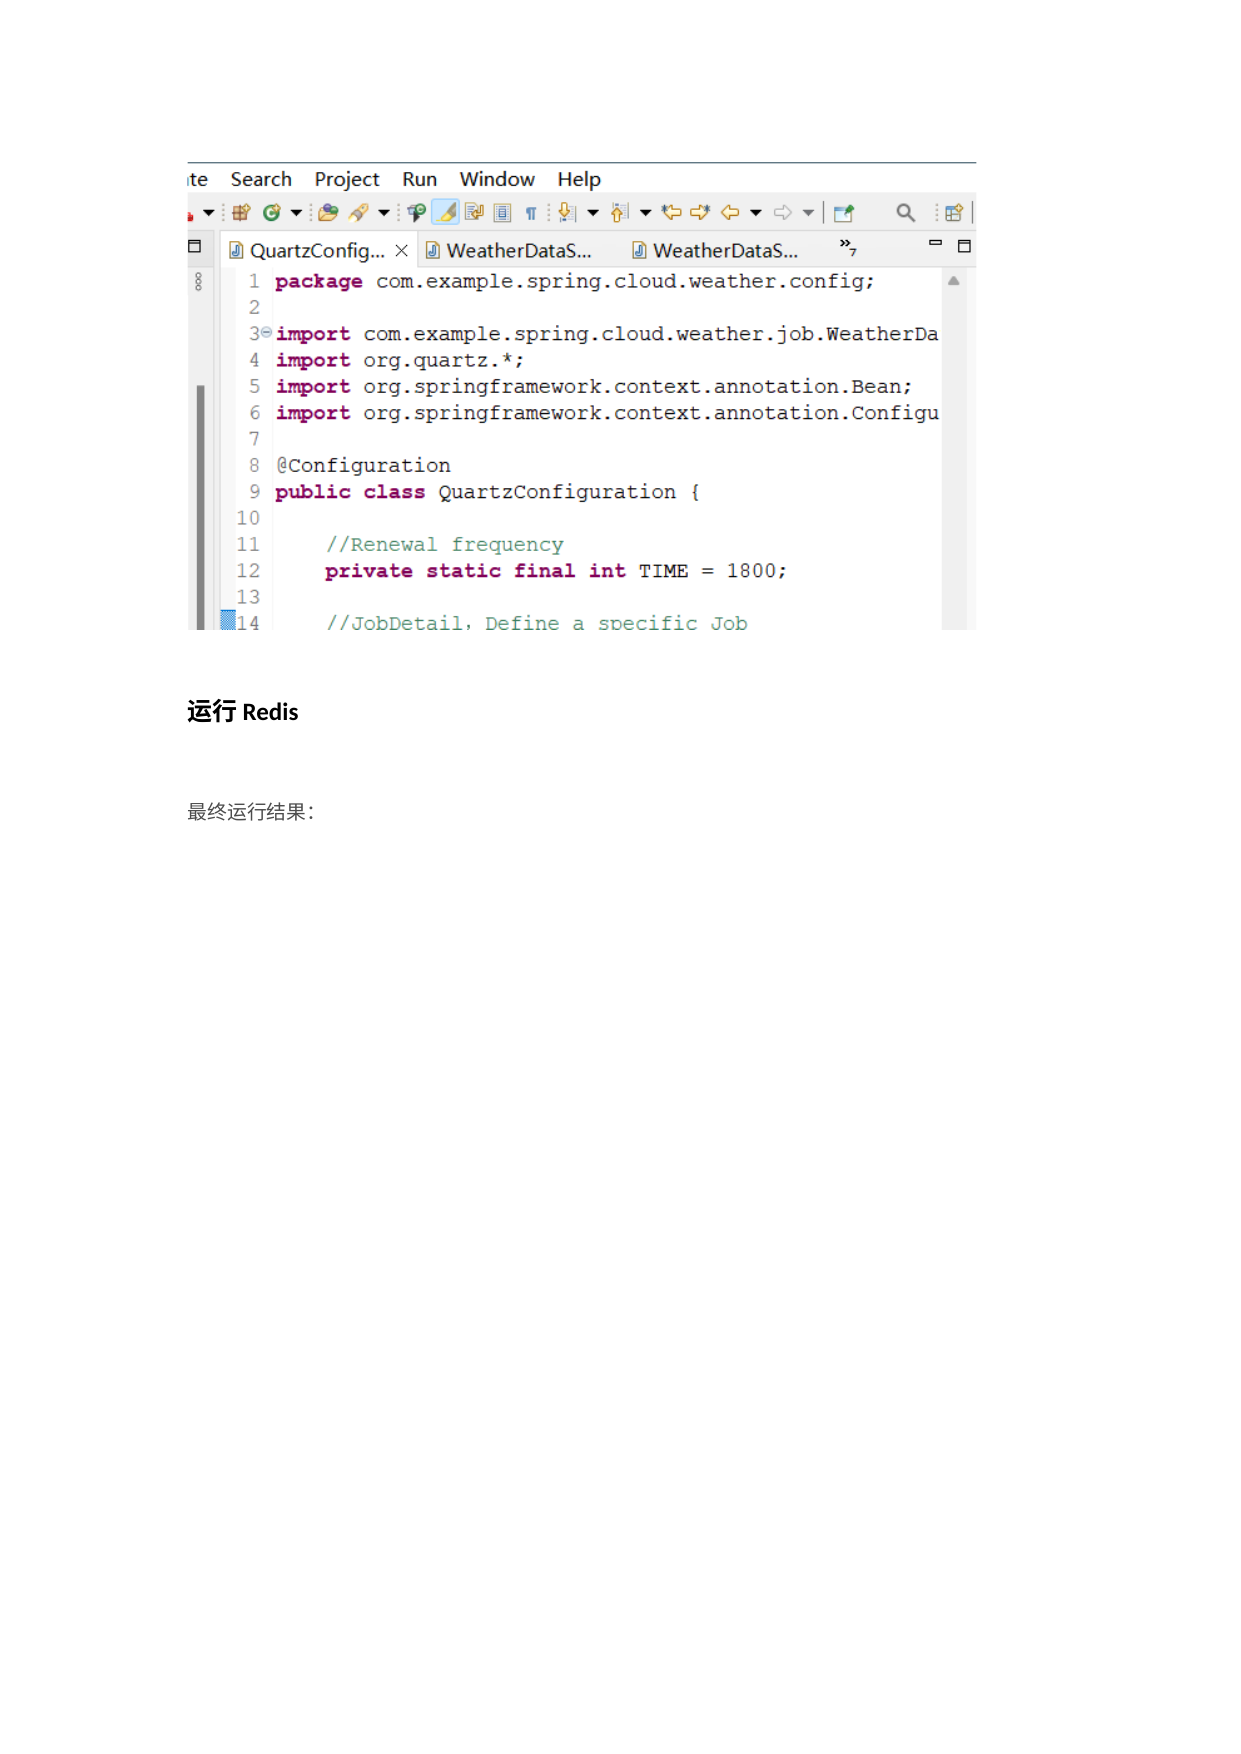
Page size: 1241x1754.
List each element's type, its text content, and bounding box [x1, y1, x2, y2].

text 最终运行结果： [187, 795, 1053, 827]
picture [187, 162, 977, 630]
subtitle 运行Redis [187, 677, 1053, 742]
